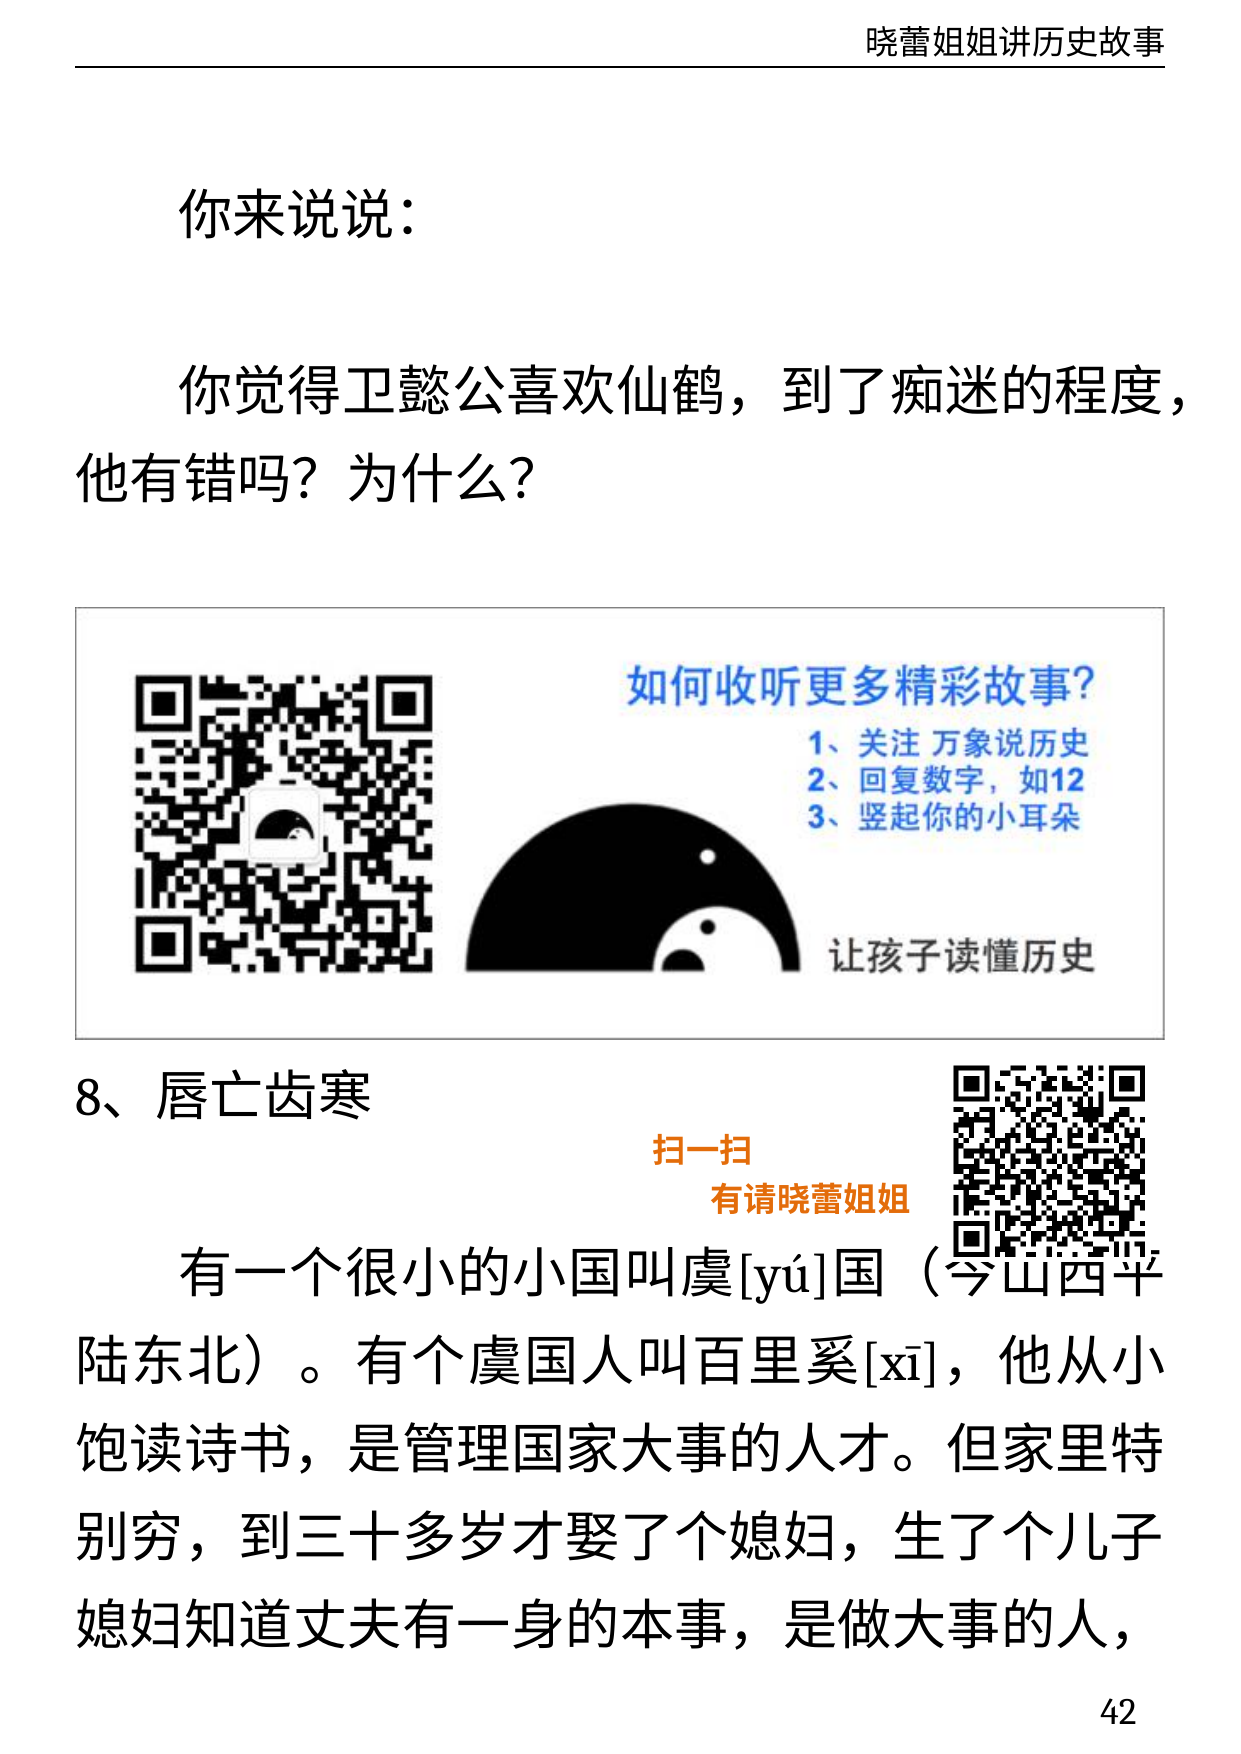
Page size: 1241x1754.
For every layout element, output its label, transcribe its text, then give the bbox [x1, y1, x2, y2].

text 你觉得卫懿公喜欢仙鹤，到了痴迷的程度，他有错吗？为什么？ [75, 343, 1165, 519]
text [75, 1224, 1165, 1665]
picture [75, 607, 1165, 1040]
picture [951, 1060, 1151, 1262]
text 你来说说： [75, 167, 1165, 255]
